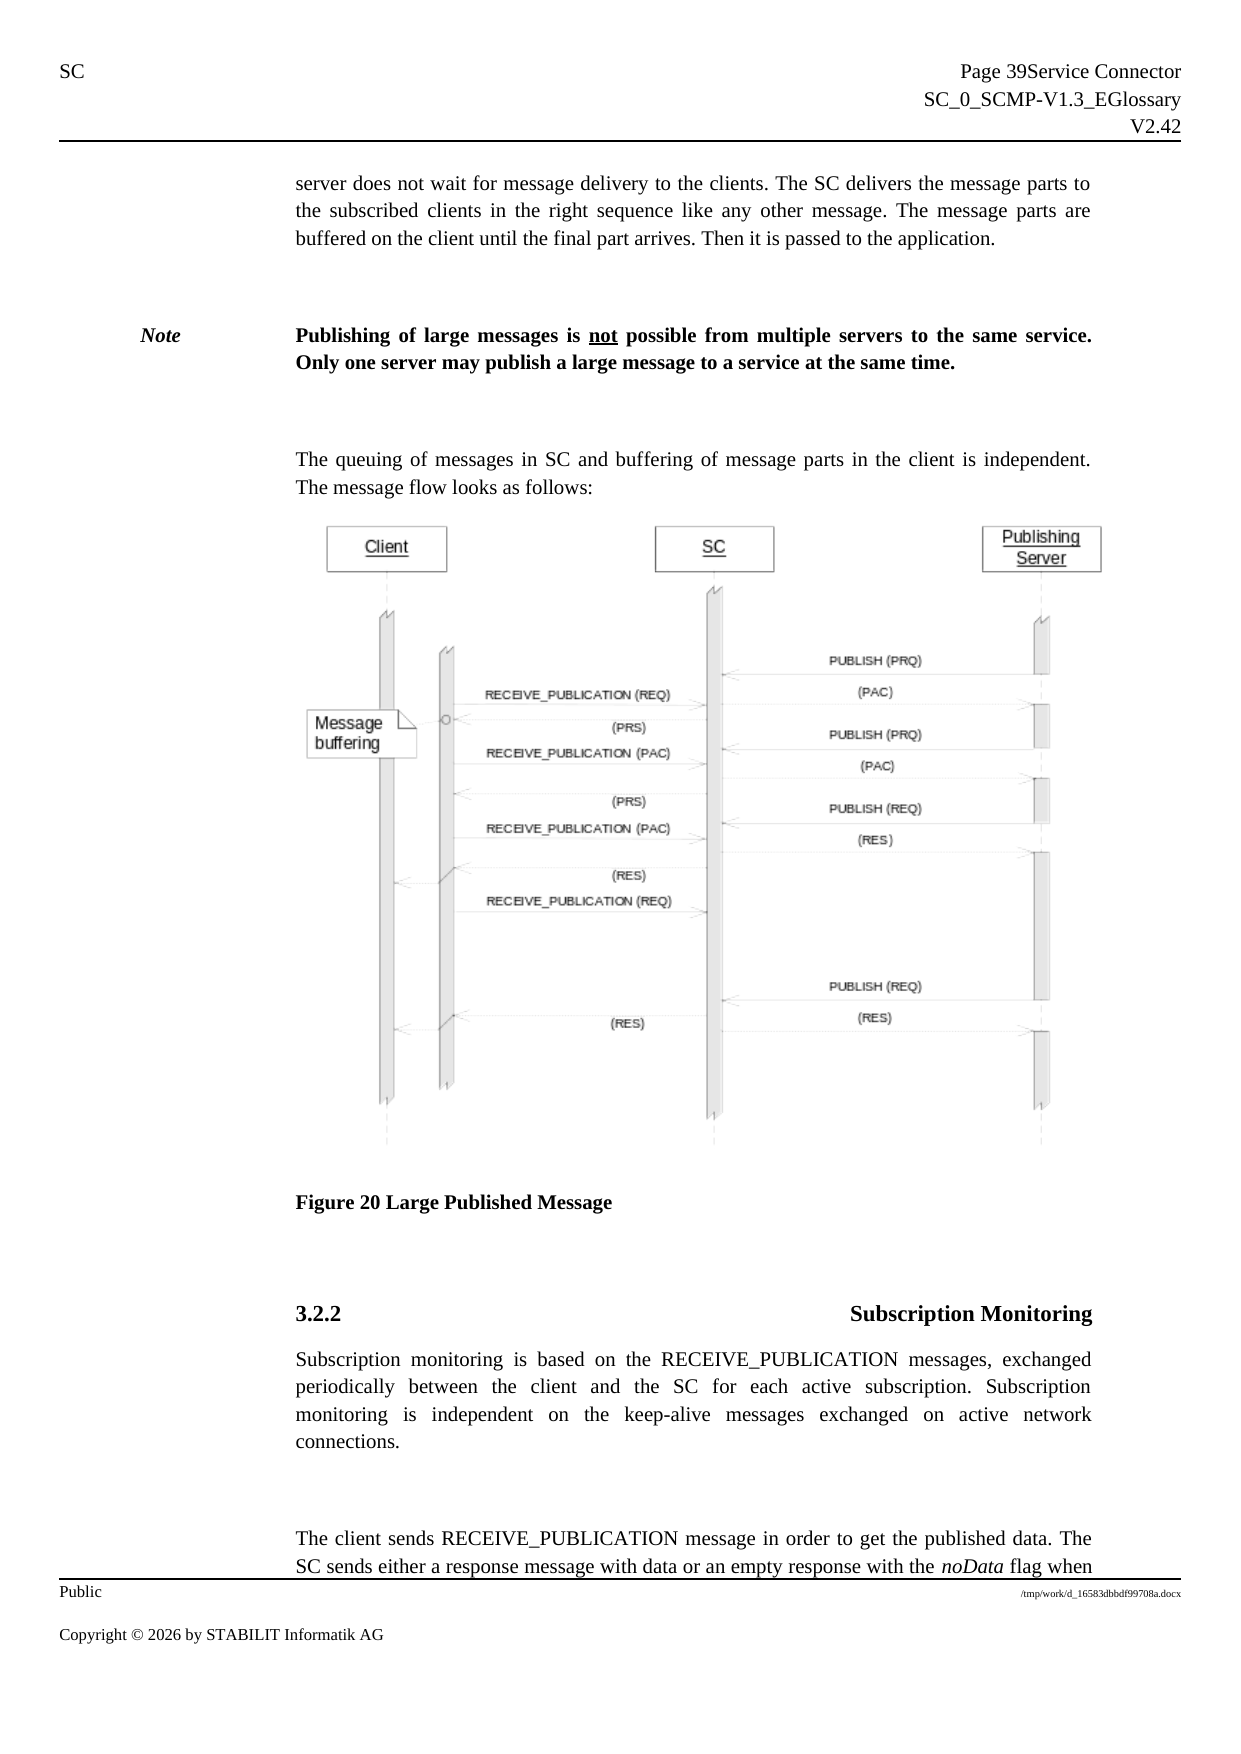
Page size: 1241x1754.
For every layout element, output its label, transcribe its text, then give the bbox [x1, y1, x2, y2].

text Note [140, 323, 282, 347]
text Subscription monitoring is based on the RECEIVE_PUBLICATION messages, exchanged periodically between the client and the SC for each active subscription. Subscription monitoring is independent on the keep-alive messages exchanged on active network connections. [295, 1346, 1092, 1453]
text Publishing of large messages is not possible from multiple servers to the same service. Only one server may publish a large message to a service at the same time. [295, 323, 1092, 374]
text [295, 1526, 1092, 1578]
subtitle Subscription Monitoring [295, 1299, 1092, 1326]
text The queuing of messages in SC and buffering of message parts in the client is independent. The message flow looks as follows: [295, 447, 1092, 499]
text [295, 171, 1092, 250]
